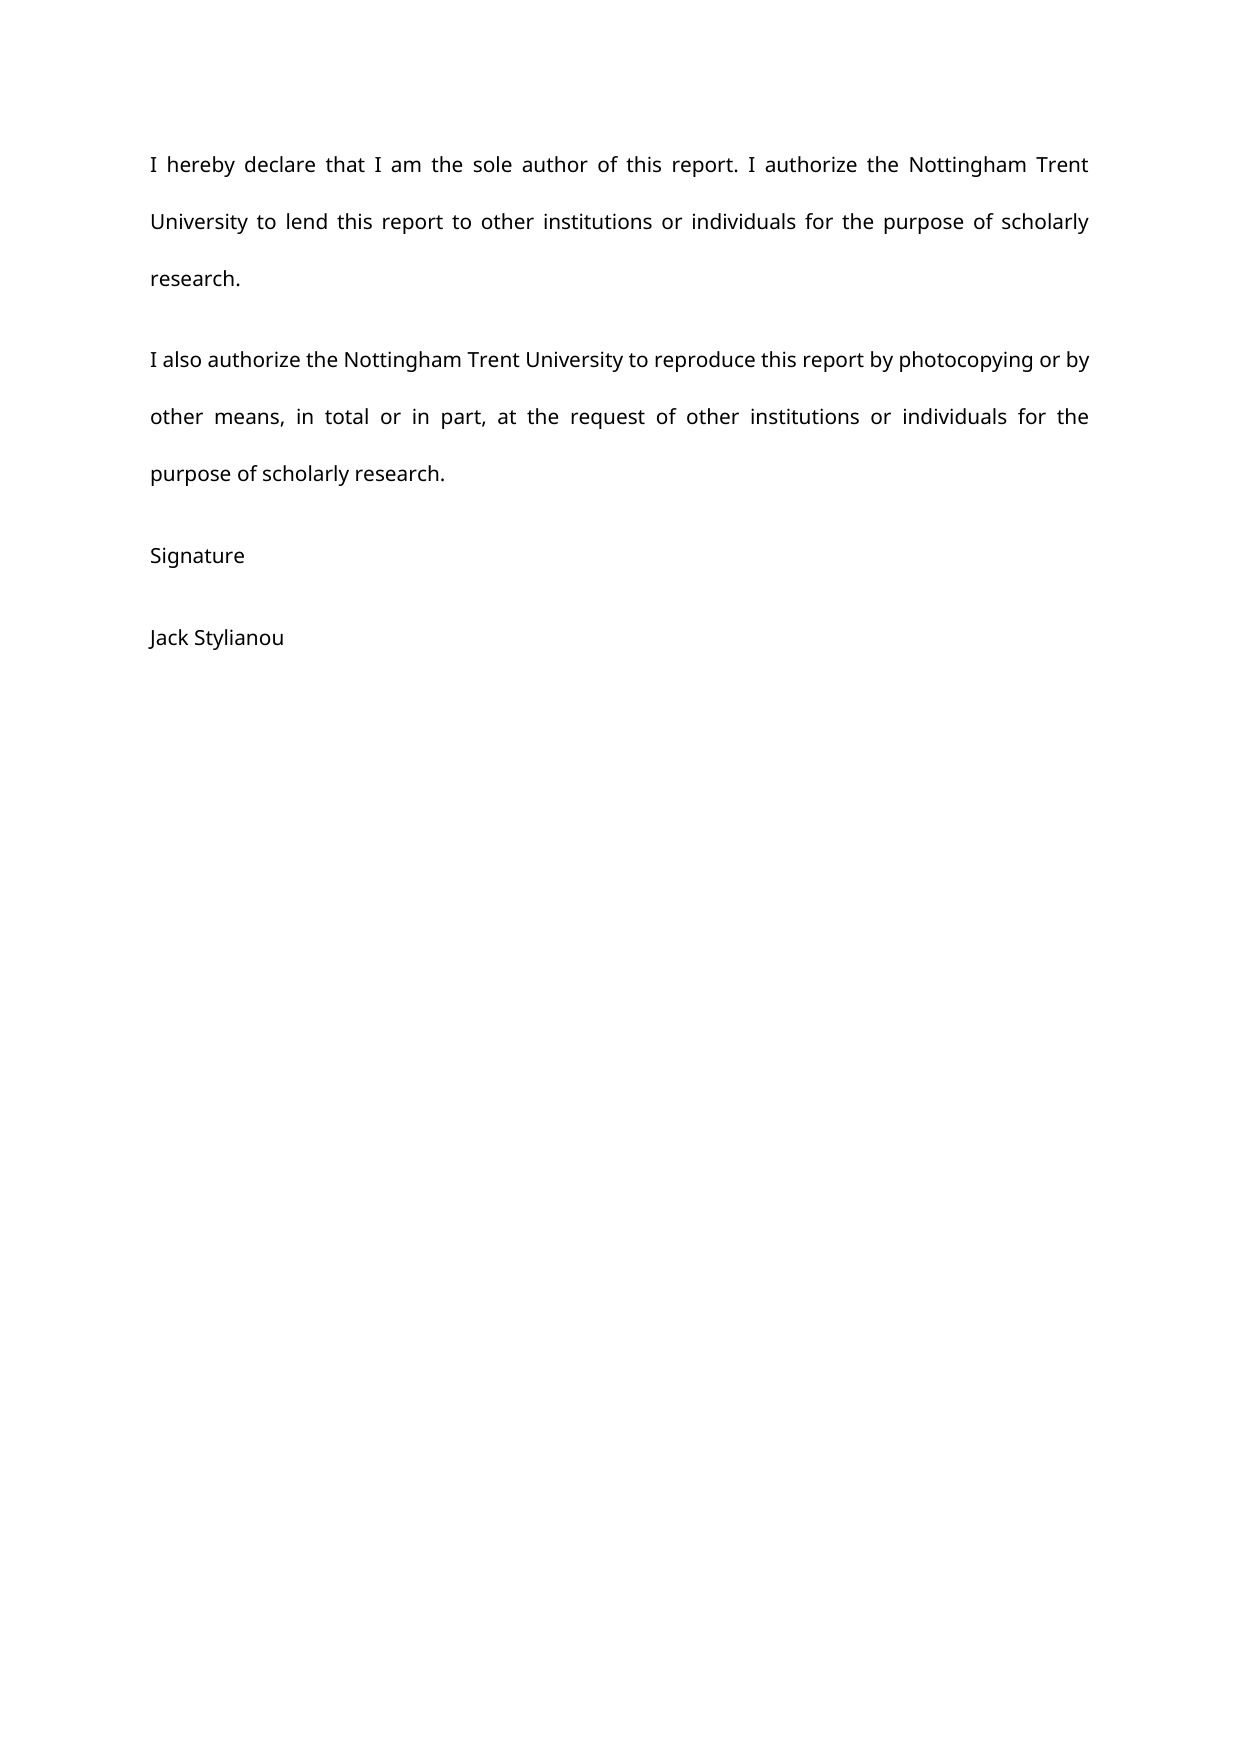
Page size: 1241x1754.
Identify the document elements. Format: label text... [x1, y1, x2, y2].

text I hereby decare that I am the soe author of this report. I authorize the to end this report to other institutions or individuas for the purpose of schoary research. [150, 150, 1090, 292]
text Jack Stylianou [150, 623, 1090, 652]
text Signature [150, 541, 1090, 570]
text I also authorize the Nottingham Trent University to reproduce this report by photocopying or by other means, in total or in part, at the request of other institutions or individuals for the purpose of scholarly research. [150, 346, 1090, 488]
